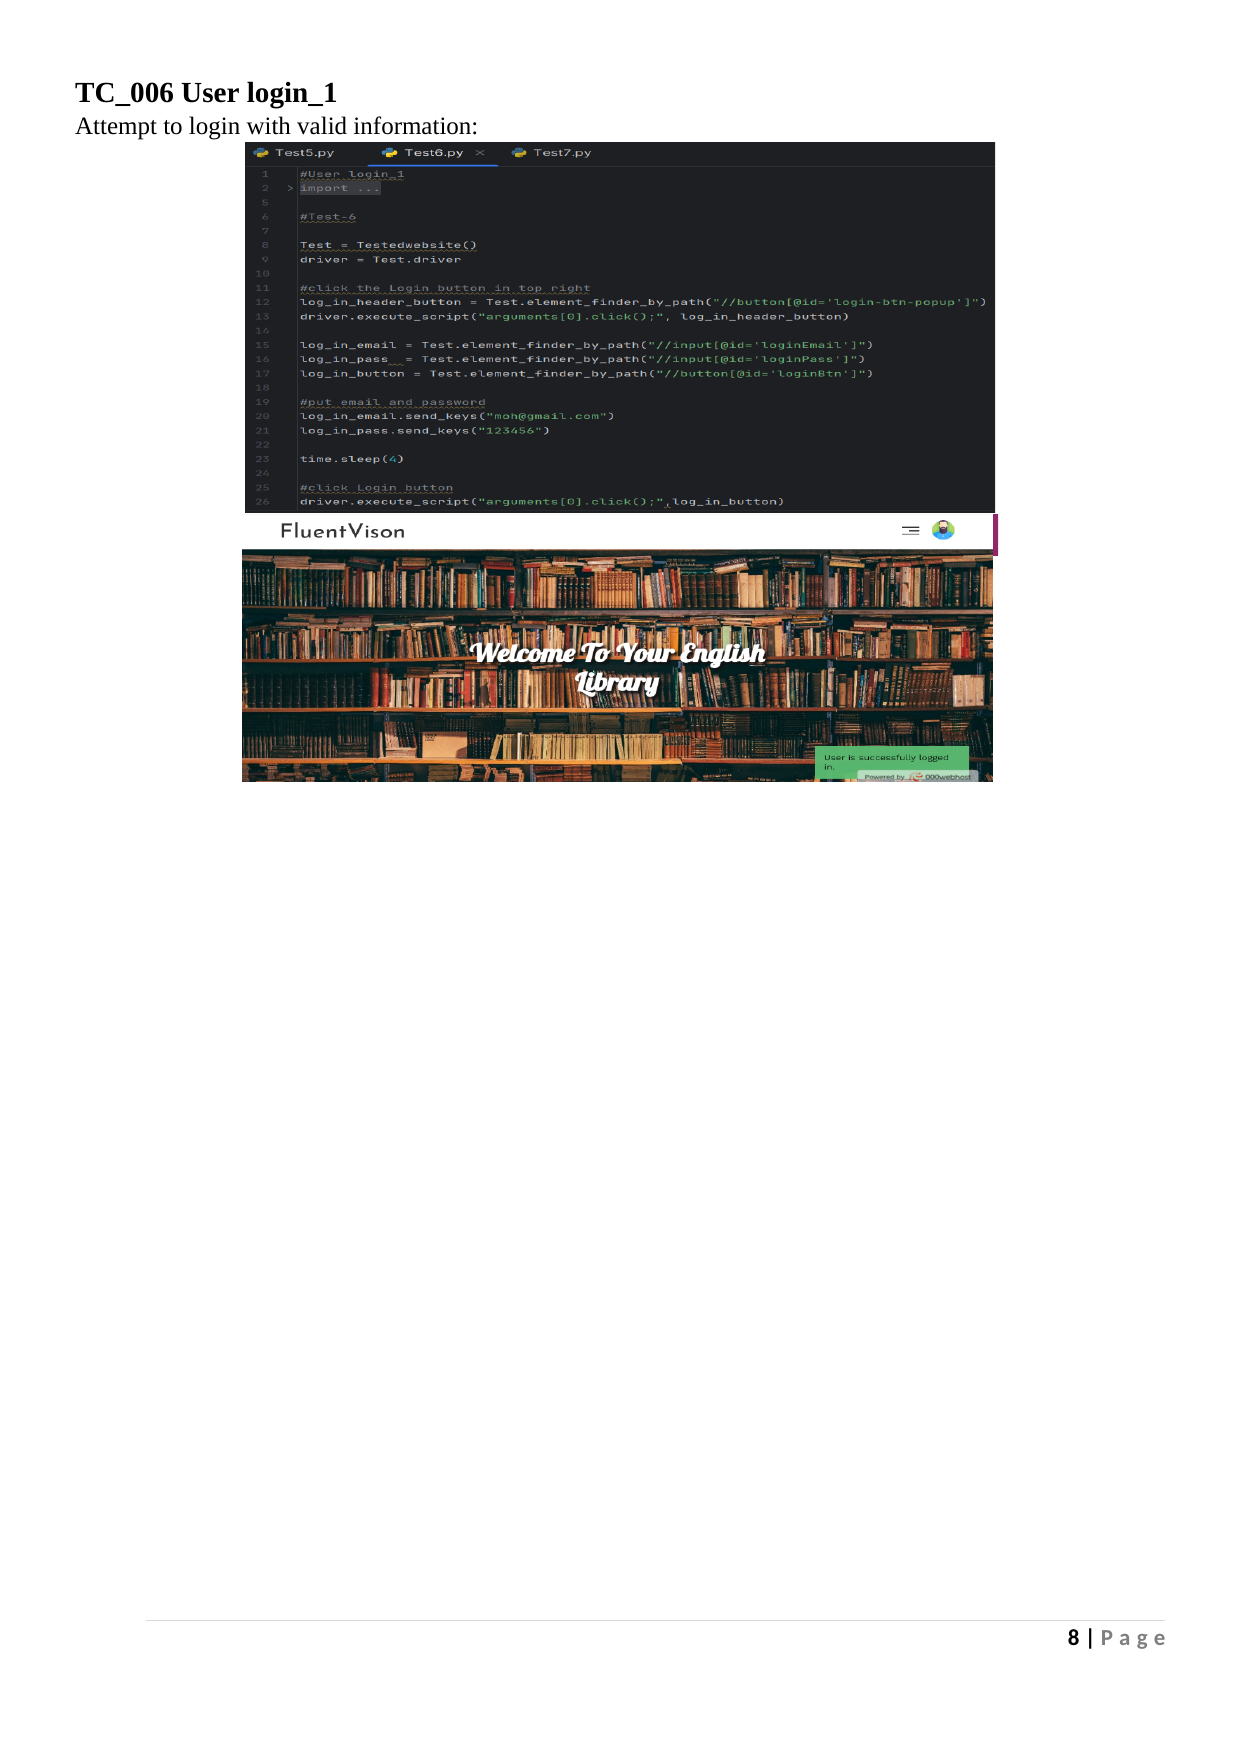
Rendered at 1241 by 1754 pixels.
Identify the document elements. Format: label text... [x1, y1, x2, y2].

text Attempt to login with valid information: [75, 111, 1165, 140]
picture [245, 142, 995, 513]
text TC_006 User login_1 [75, 75, 1165, 108]
picture [242, 514, 999, 782]
